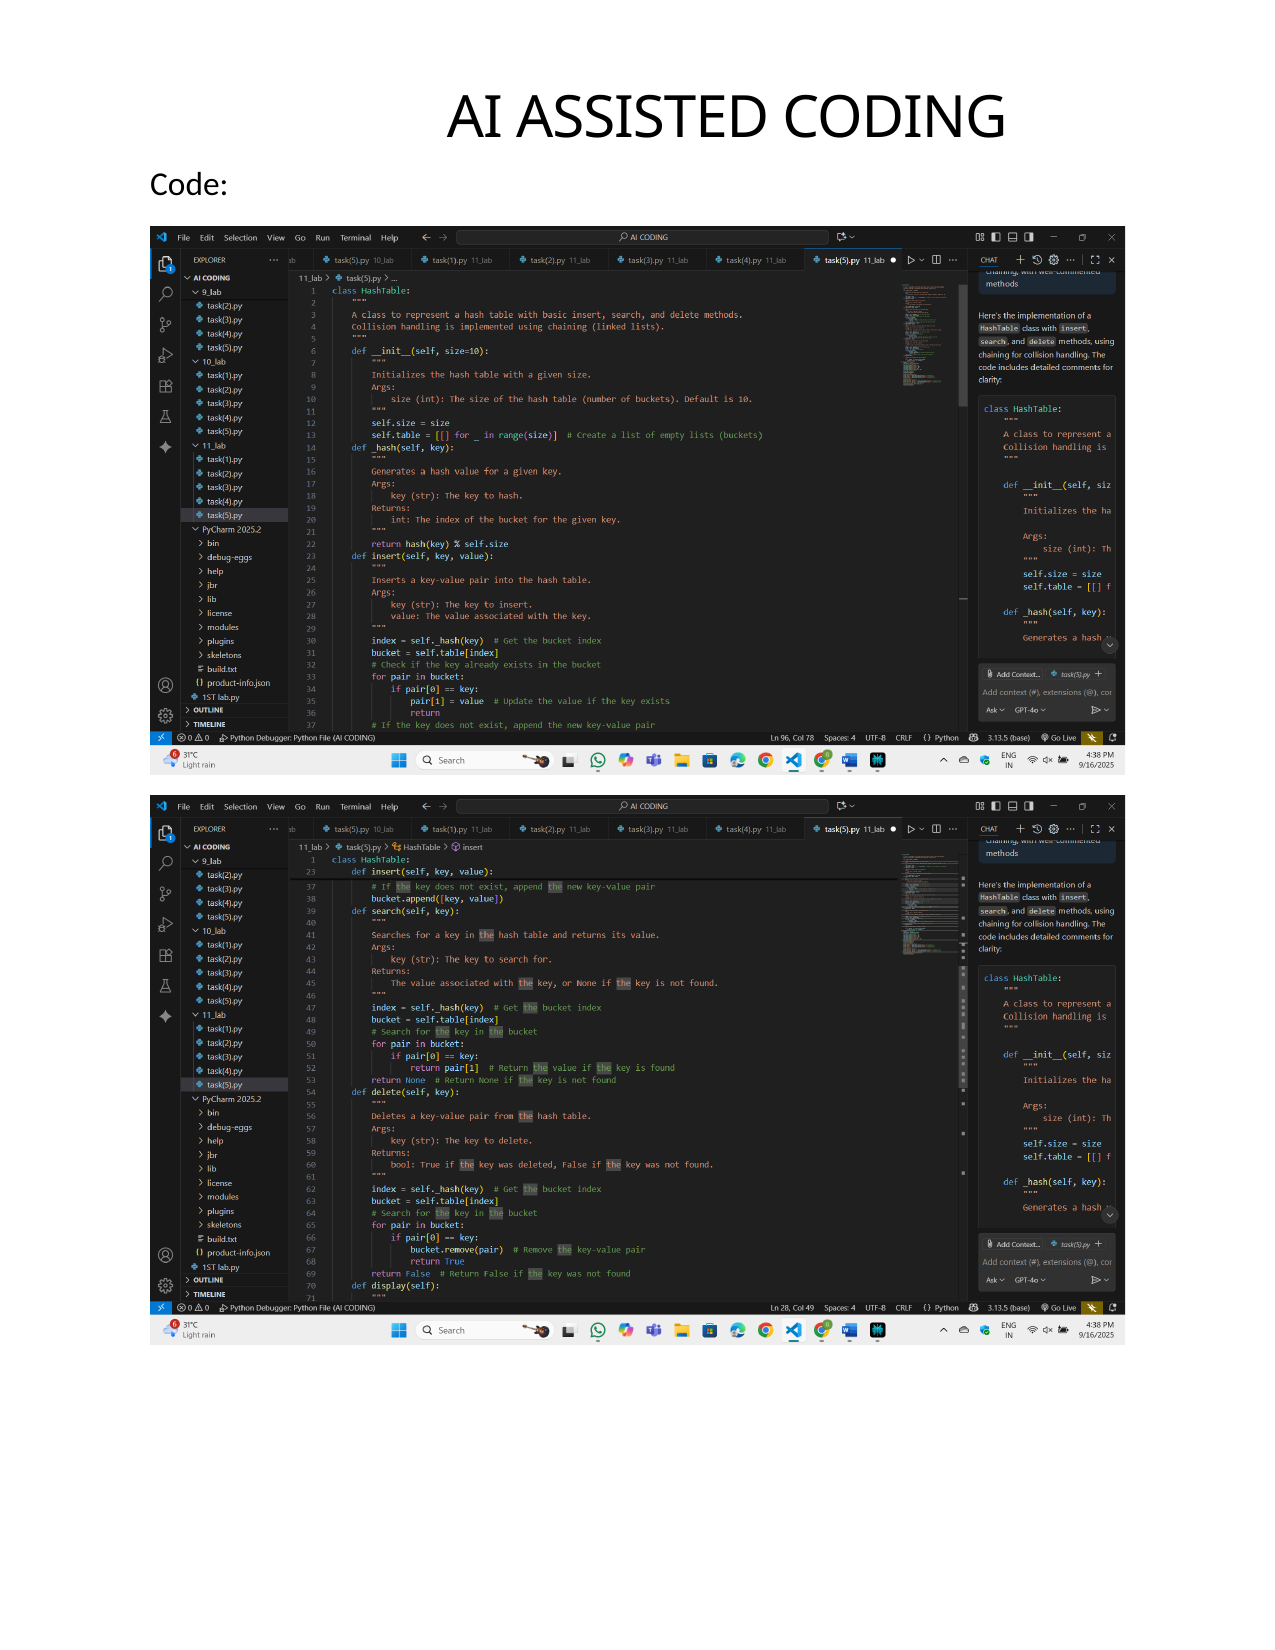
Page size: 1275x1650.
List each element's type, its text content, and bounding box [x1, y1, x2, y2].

picture [150, 795, 1125, 1345]
text Code: [150, 163, 1125, 203]
picture [150, 226, 1125, 775]
